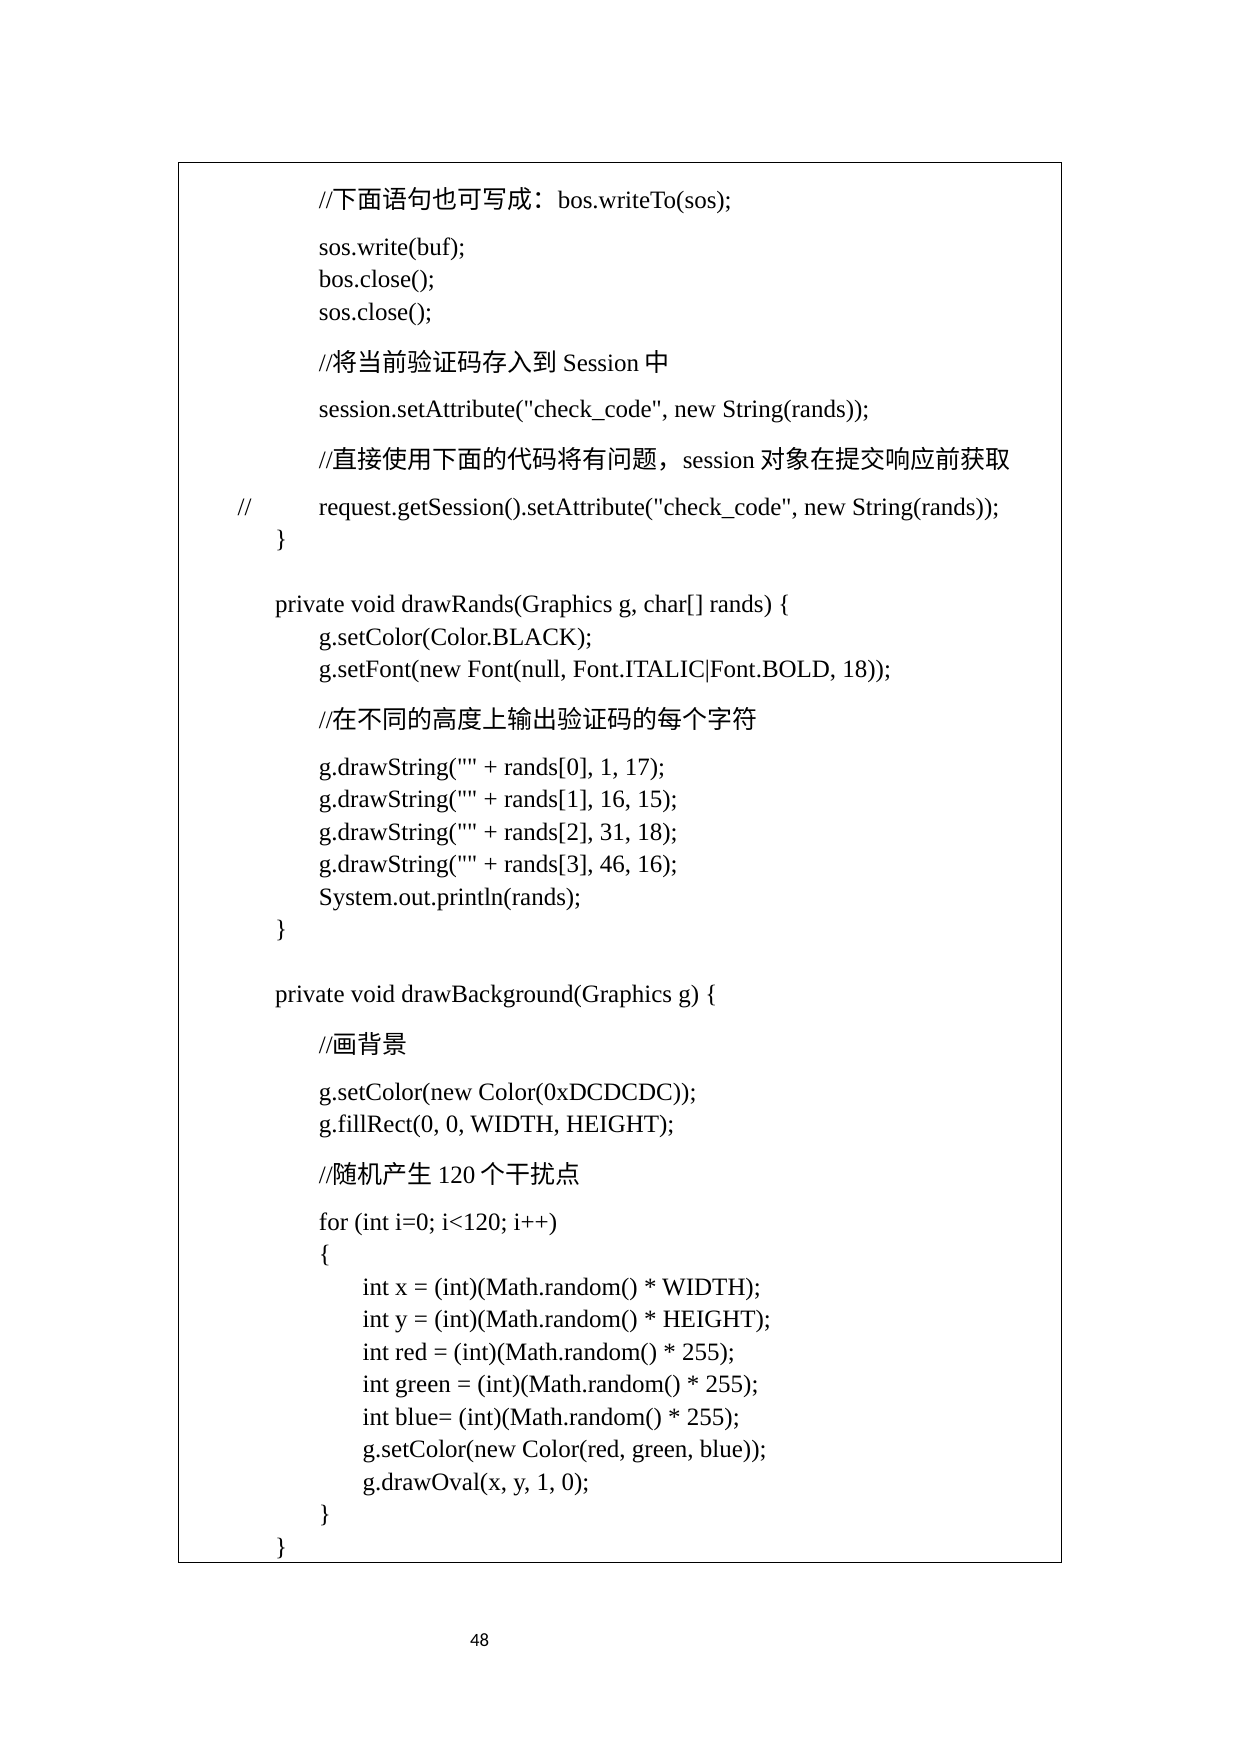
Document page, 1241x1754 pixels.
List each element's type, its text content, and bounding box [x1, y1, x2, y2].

text int blue= (int)(Math.random() * 255); [187, 1400, 1053, 1433]
text //下面语句也可写成：bos.writeTo(sos); [179, 163, 1061, 230]
text g.drawString("" + rands[0], 1, 17); [187, 750, 1053, 783]
text int green = (int)(Math.random() * 255); [187, 1368, 1053, 1400]
text } [187, 523, 1053, 555]
text private void drawRands(Graphics g, char[] rands) { [187, 588, 1053, 620]
text g.drawString("" + rands[1], 16, 15); [187, 783, 1053, 815]
text sos.close(); [187, 295, 1053, 328]
text } [187, 913, 1053, 945]
text { [187, 1238, 1053, 1270]
text g.setFont(new Font(null, Font.ITALIC|Font.BOLD, 18)); [187, 653, 1053, 685]
text //画背景 [187, 1010, 1053, 1075]
text //在不同的高度上输出验证码的每个字符 [187, 685, 1053, 750]
text g.setColor(new Color(0xDCDCDC)); [187, 1075, 1053, 1108]
text } [187, 1498, 1053, 1530]
text } [187, 1530, 1053, 1562]
text bos.close(); [187, 263, 1053, 295]
text int x = (int)(Math.random() * WIDTH); [187, 1270, 1053, 1303]
text g.drawString("" + rands[2], 31, 18); [187, 815, 1053, 848]
text //直接使用下面的代码将有问题，session对象在提交响应前获取 [187, 425, 1053, 490]
text int y = (int)(Math.random() * HEIGHT); [187, 1303, 1053, 1335]
text for (int i=0; i<120; i++) [187, 1205, 1053, 1238]
text g.fillRect(0, 0, WIDTH, HEIGHT); [187, 1108, 1053, 1140]
text g.setColor(Color.BLACK); [187, 620, 1053, 653]
text g.drawOval(x, y, 1, 0); [187, 1465, 1053, 1498]
text // request.getSession().setAttribute("check_code", new String(rands)); [187, 490, 1053, 523]
text private void drawBackground(Graphics g) { [187, 978, 1053, 1010]
text //将当前验证码存入到Session中 [187, 328, 1053, 393]
text sos.write(buf); [187, 230, 1053, 263]
text g.setColor(new Color(red, green, blue)); [187, 1433, 1053, 1465]
text g.drawString("" + rands[3], 46, 16); [187, 848, 1053, 880]
text session.setAttribute("check_code", new String(rands)); [187, 393, 1053, 425]
text //随机产生120个干扰点 [187, 1140, 1053, 1205]
text int red = (int)(Math.random() * 255); [187, 1335, 1053, 1368]
text System.out.println(rands); [187, 880, 1053, 913]
